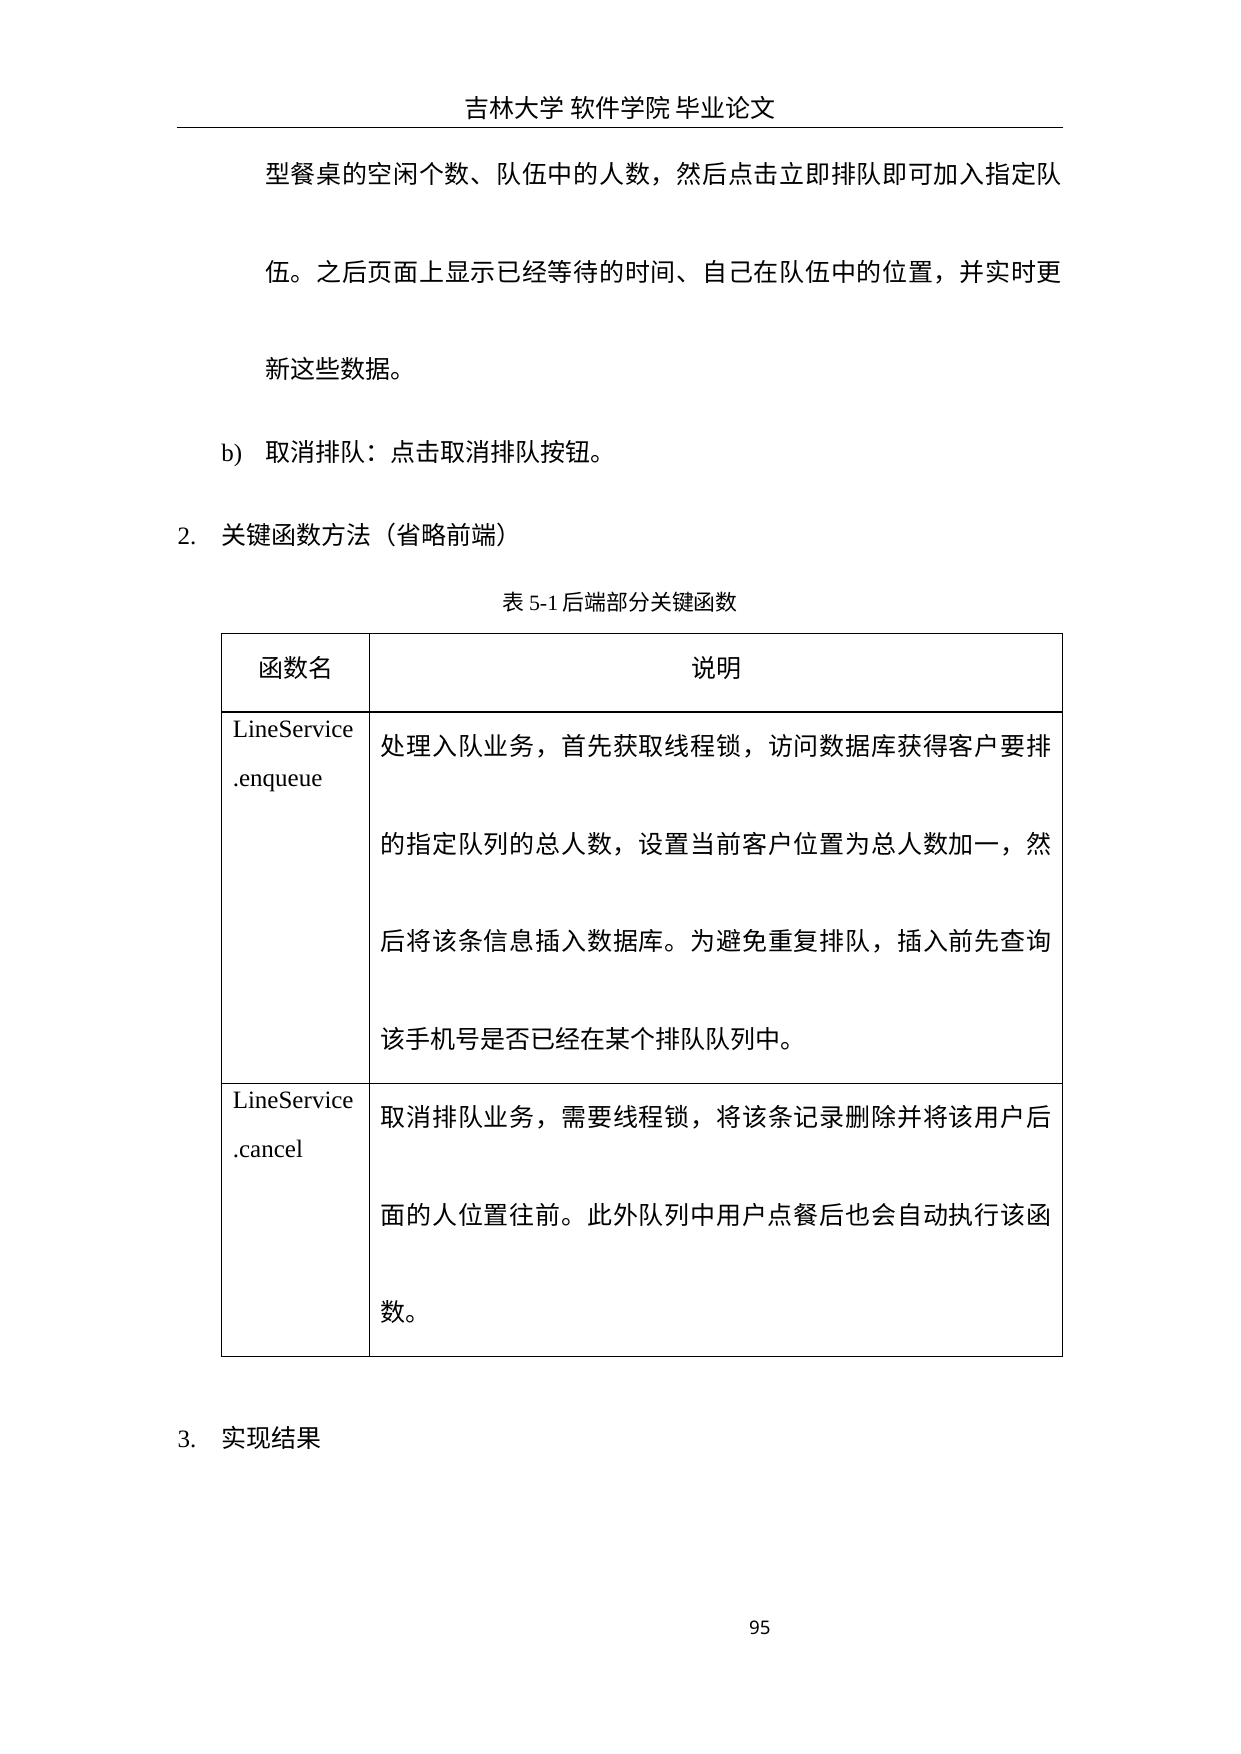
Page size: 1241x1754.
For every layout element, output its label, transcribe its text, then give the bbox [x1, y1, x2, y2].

list 实现结果 [177, 1404, 1063, 1469]
list 关键函数方法（省略前端） [177, 501, 1063, 566]
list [221, 140, 1063, 400]
table_cell 处理入队业务，首先获取线程锁，访问数据库获得客户要排的指定队列的总人数，设置当前客户位置为总人数加一，然后将该条信息插入数据库。为避免重复排队，插入前先查询该手机号是否已经在某个排队队列中。 [370, 713, 1062, 1082]
table_cell 取消排队业务，需要线程锁，将该条记录删除并将该用户后面的人位置往前。此外队列中用户点餐后也会自动执行该函数。 [370, 1084, 1062, 1356]
table_cell LineService.enqueue [222, 713, 369, 1082]
text 表5-1后端部分关键函数 [177, 584, 1063, 617]
table_header 函数名 [222, 634, 369, 711]
list 取消排队：点击取消排队按钮。 [221, 418, 1063, 483]
table_header 说明 [370, 634, 1062, 711]
table_cell LineService.cancel [222, 1084, 369, 1356]
